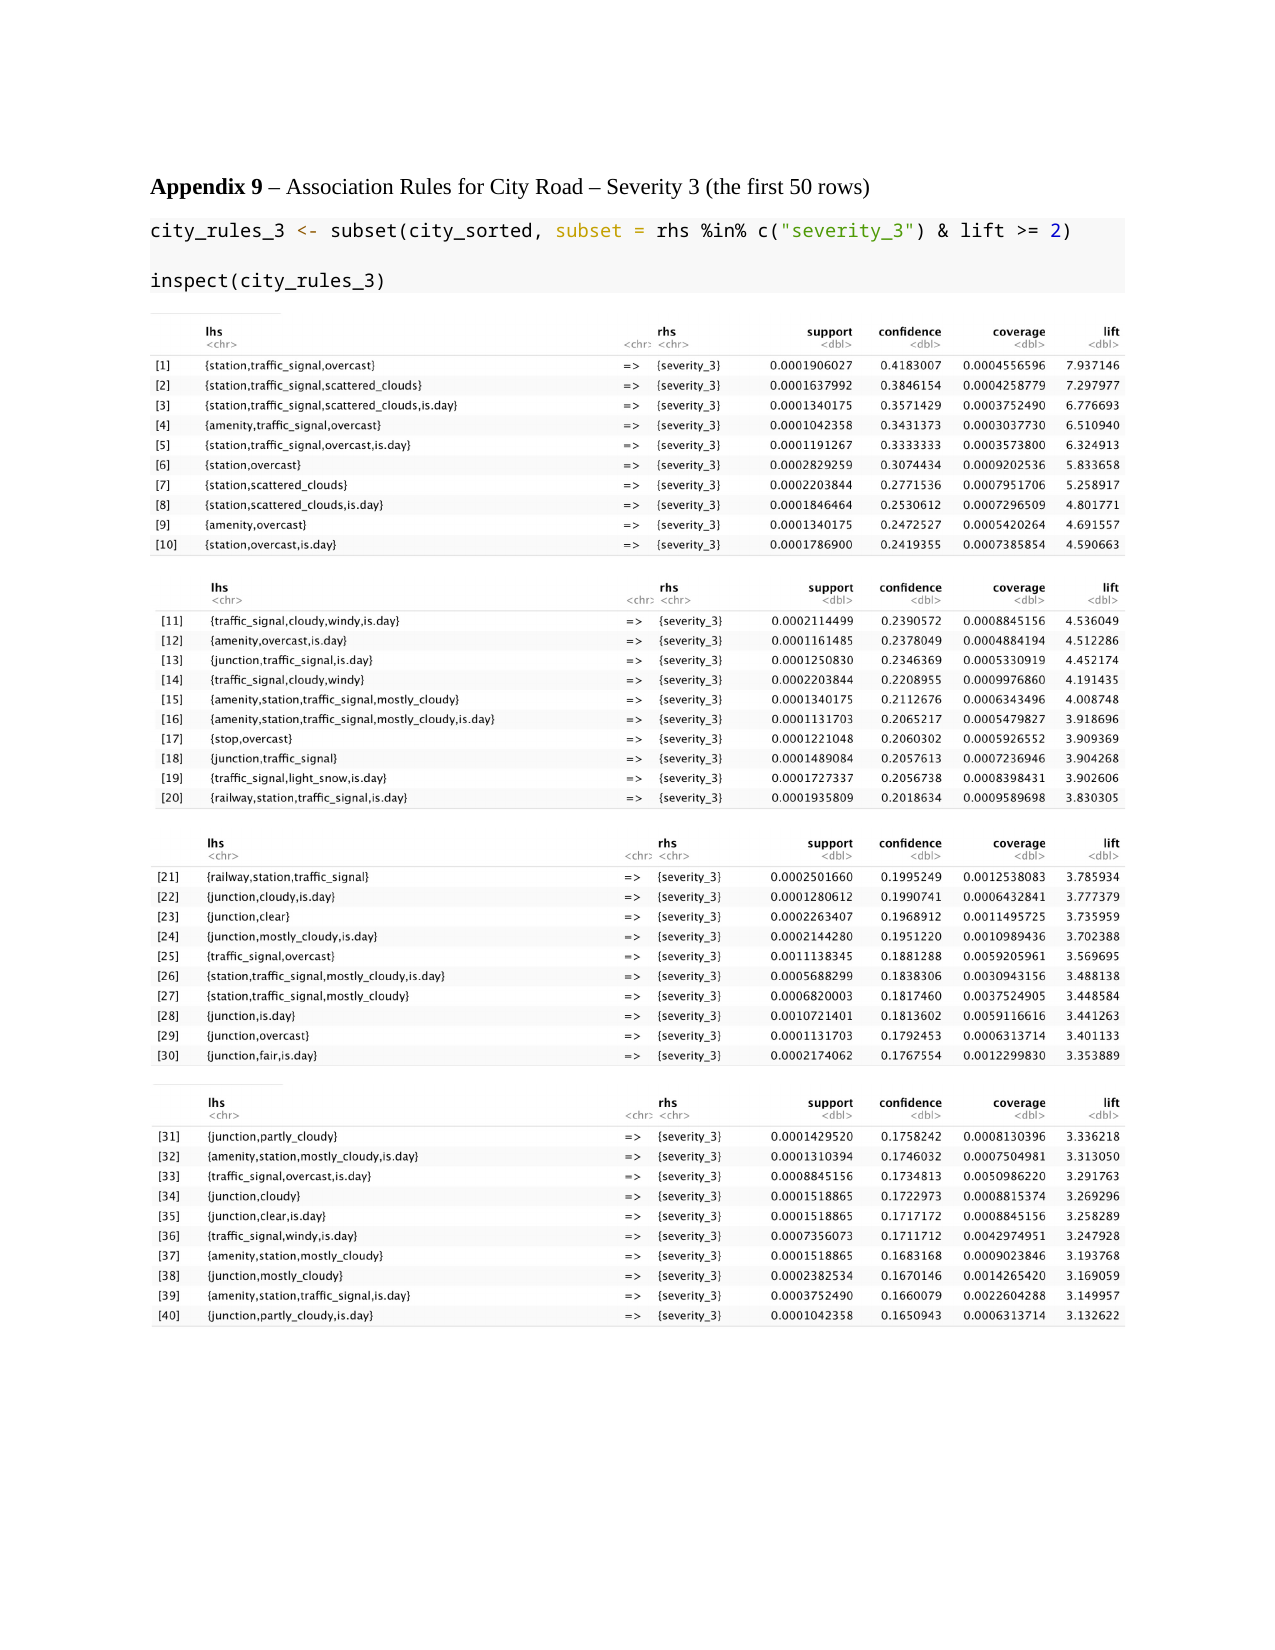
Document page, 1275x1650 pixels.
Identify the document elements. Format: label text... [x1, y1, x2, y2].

text Appendix 9 – Association Rules for City Road – Severity 3 (the first 50 rows) [150, 173, 1125, 199]
picture [150, 313, 1125, 558]
picture [150, 1084, 1125, 1329]
text city_rules_3 <- subset(city_sorted, subset = rhs %in% c("severity_3") & lift >= 2) inspect(city_rules_3) [150, 218, 1125, 293]
picture [150, 576, 1125, 810]
picture [150, 828, 1125, 1066]
